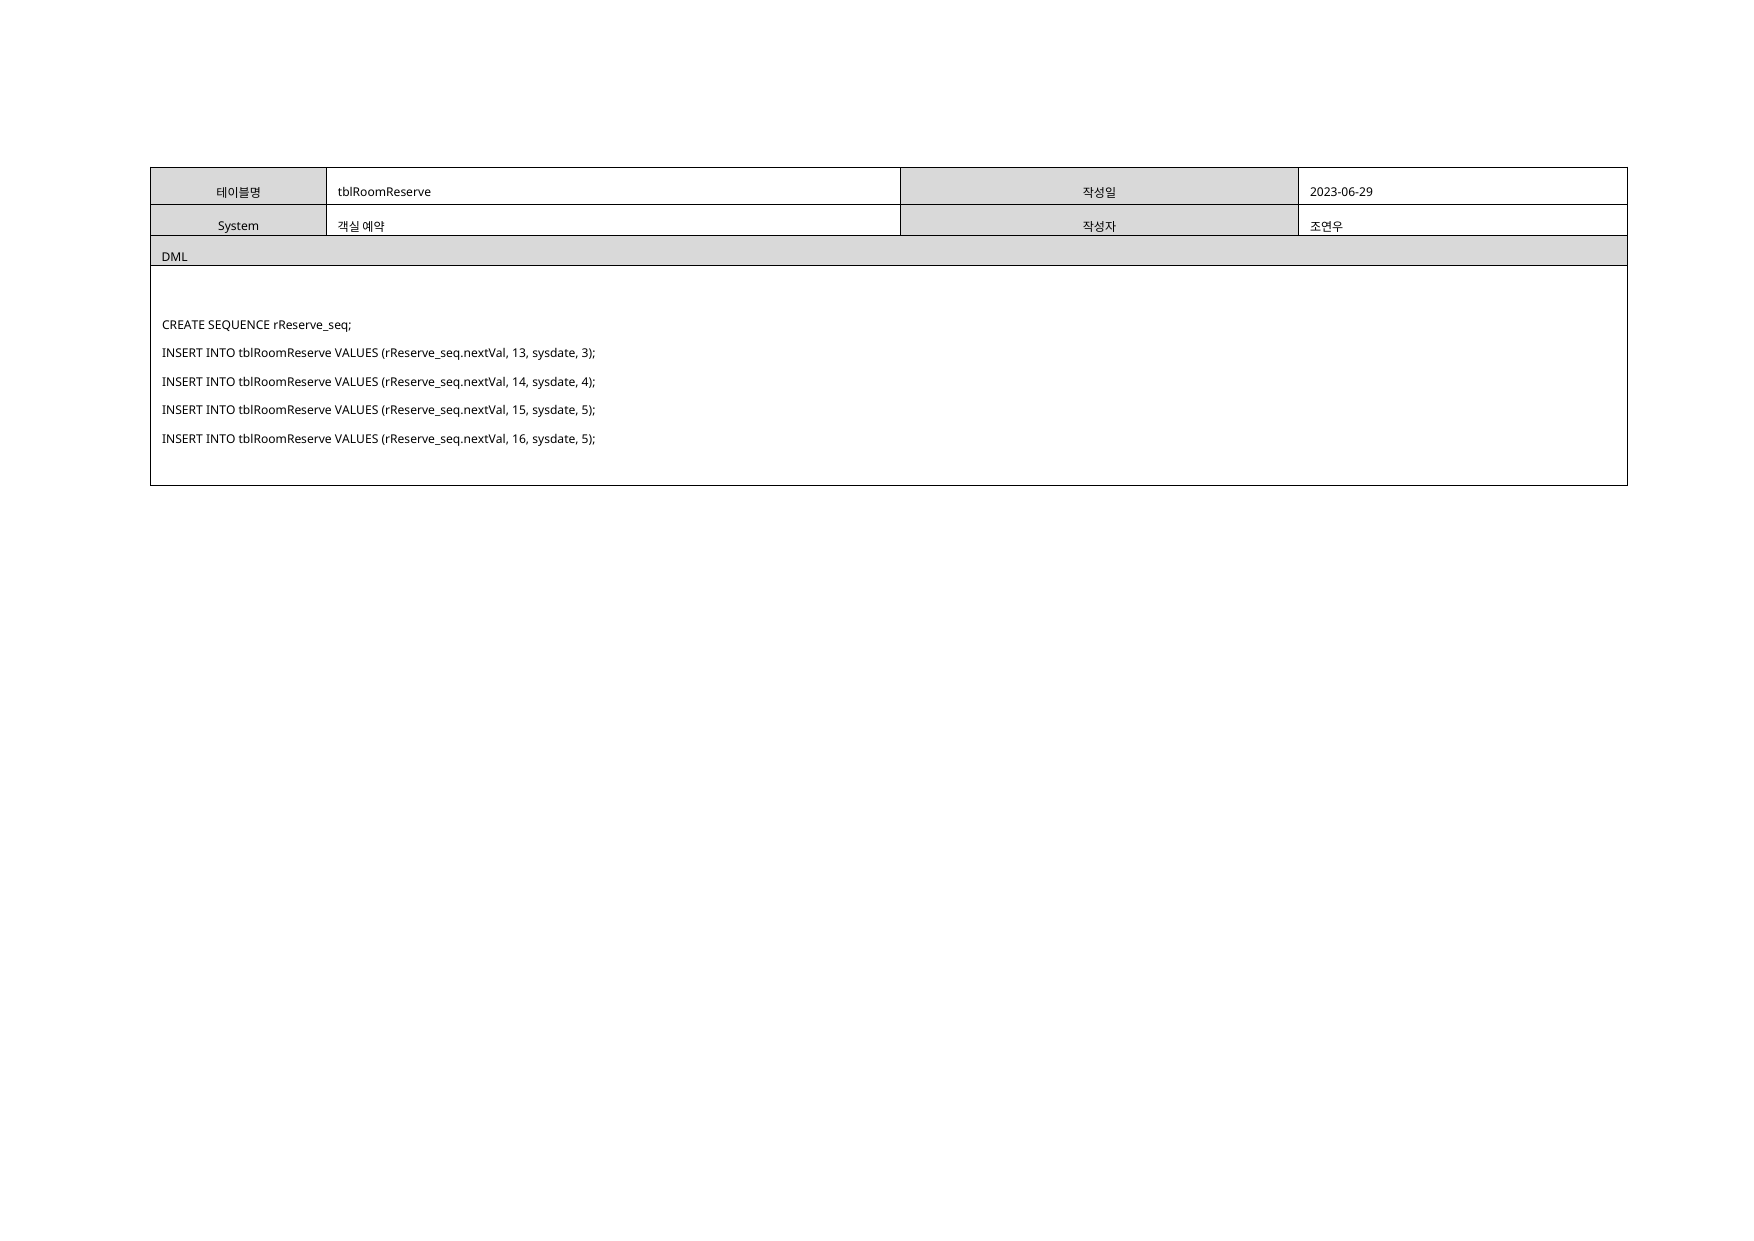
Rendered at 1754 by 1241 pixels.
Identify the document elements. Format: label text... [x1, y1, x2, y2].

table_cell DML [151, 236, 1627, 265]
table_header 2023-06-29 [1299, 168, 1627, 204]
table_cell CREATE SEQUENCE rReserve_seq; INSERT INTO tblRoomReserve VALUES (rReserve_seq.nextVal, 13, sysdate, 3); INSERT INTO tblRoomReserve VALUES (rReserve_seq.nextVal, 14, sysdate, 4); INSERT INTO tblRoomReserve VALUES (rReserve_seq.nextVal, 15, sysdate, 5); INSERT INTO tblRoomReserve VALUES (rReserve_seq.nextVal, 16, sysdate, 5); [151, 266, 1627, 485]
table_cell 작성자 [901, 205, 1298, 235]
table_cell 객실 예약 [327, 205, 900, 235]
table_header 테이블명 [151, 168, 326, 204]
table_header 작성일 [901, 168, 1298, 204]
table_header tblRoomReserve [327, 168, 900, 204]
table_cell System [151, 205, 326, 235]
table_cell 조연우 [1299, 205, 1627, 235]
